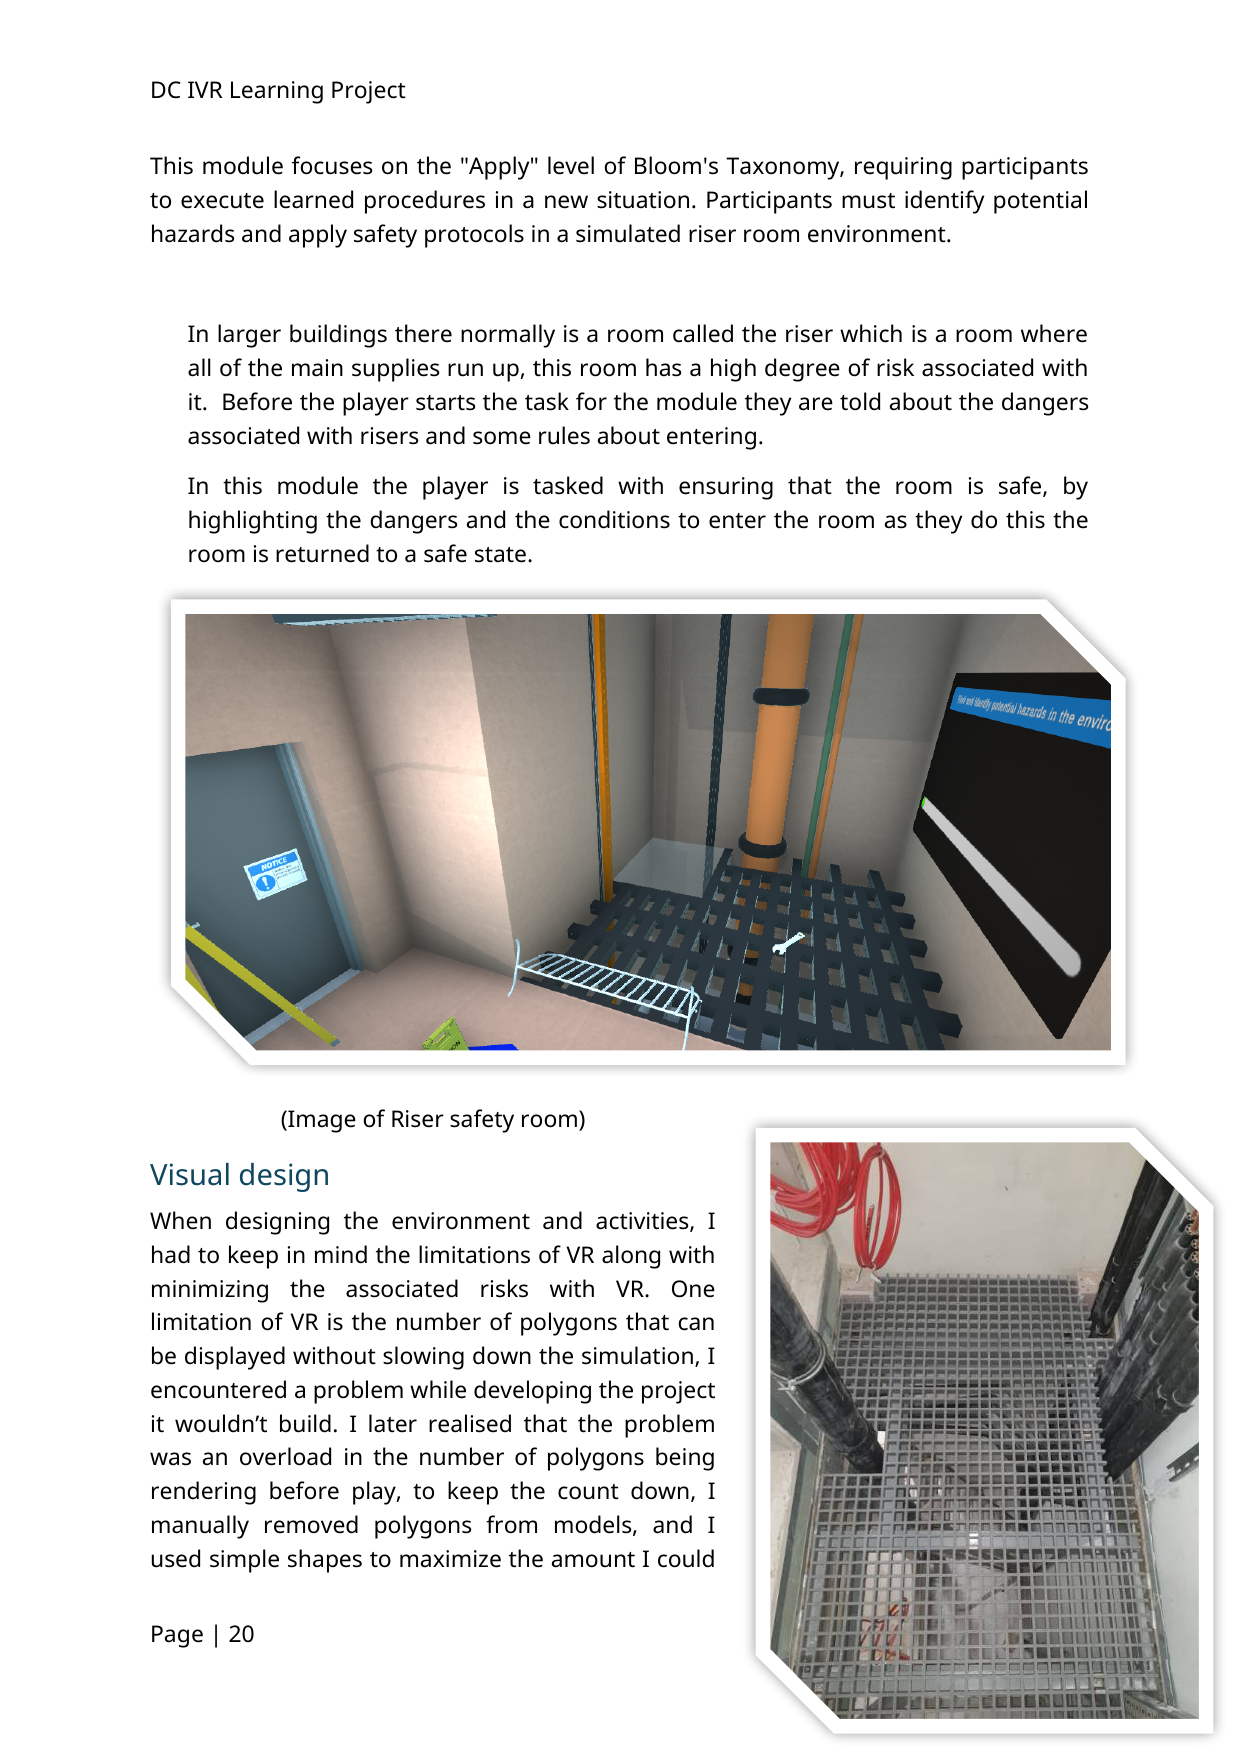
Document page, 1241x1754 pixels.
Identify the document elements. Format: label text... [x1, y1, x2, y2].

text In larger buildings there normally is a room called the riser which is a room where all of the main supplies run up, this room has a high degree of risk associated with it. Before the player starts the task for the module they are told about the dangers associated with risers and some rules about entering. [187, 318, 1090, 451]
picture [771, 1143, 1198, 1718]
text This module focuses on the "Apply" level of Bloom's Taxonomy, requiring participants to execute learned procedures in a new situation. Participants must identify potential hazards and apply safety protocols in a simulated riser room environment. [150, 150, 1090, 249]
text In this module the player is tasked with ensuring that the room is safe, by highlighting the dangers and the conditions to enter the room as they do this the room is returned to a safe state. [187, 470, 1090, 569]
picture [186, 614, 1111, 1050]
subtitle Visual design [150, 1154, 746, 1193]
